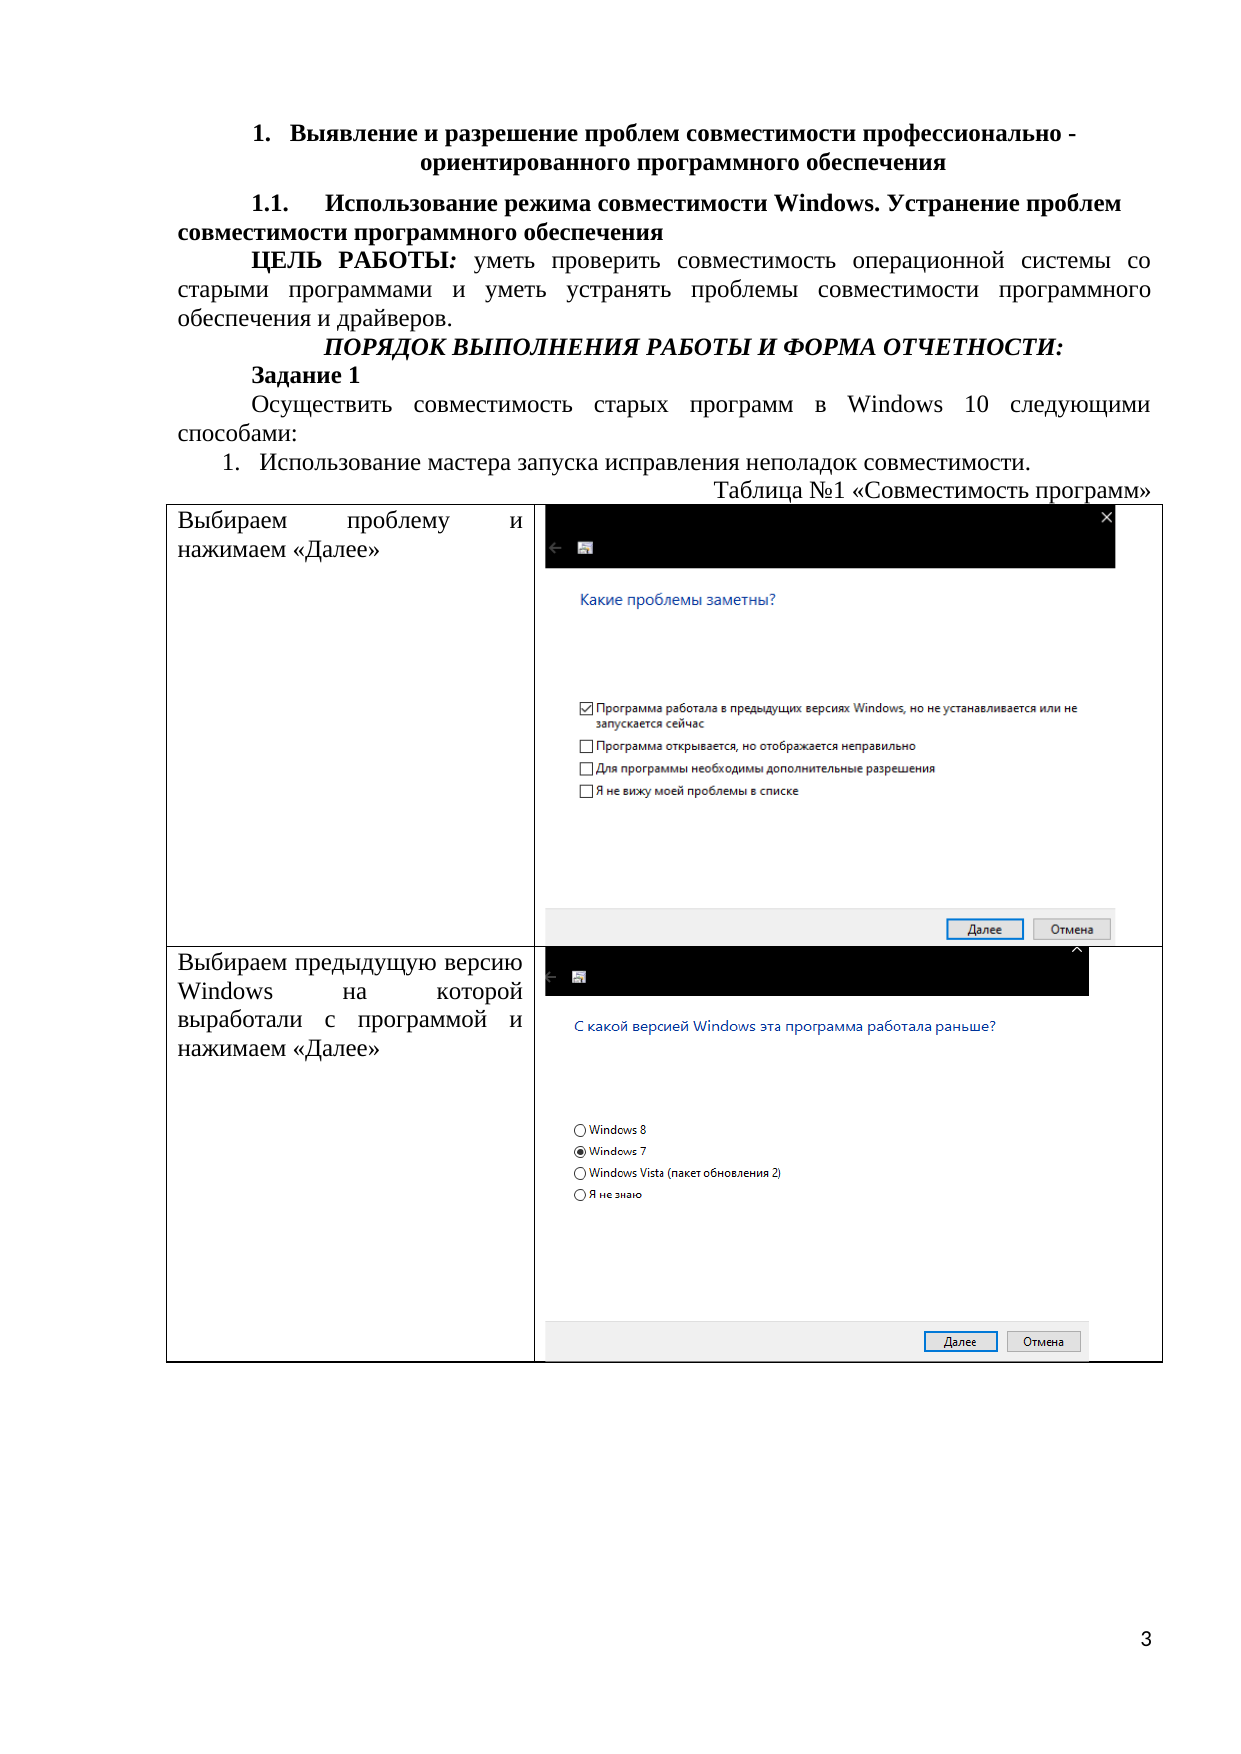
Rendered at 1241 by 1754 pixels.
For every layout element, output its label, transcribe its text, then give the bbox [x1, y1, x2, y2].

text Задание 1 [177, 361, 1152, 389]
list Таблица №1 «Совместимость программ» [259, 476, 1152, 504]
subtitle Использование режима совместимости Windows. Устранение проблем совместимости программного обеспечения [177, 188, 1152, 246]
list Использование мастера запуска исправления неполадок совместимости. [222, 447, 1152, 476]
table_cell Выбираем предыдущую версию Windows на которой выработали с программой и нажимаем «Далее» [167, 947, 534, 1361]
table_cell [535, 947, 545, 1361]
subtitle Выявление и разрешение проблем совместимости профессионально - ориентированного программного обеспечения [177, 118, 1152, 176]
table_header Выбираем проблему и нажимаем «Далее» [167, 505, 534, 946]
text ПОРЯДОК ВЫПОЛНЕНИЯ РАБОТЫ И ФОРМА ОТЧЕТНОСТИ: [177, 332, 1152, 361]
table_cell [1089, 947, 1162, 1361]
text ЦЕЛЬ РАБОТЫ: уметь проверить совместимость операционной системы со старыми программами и уметь устранять проблемы совместимости программного обеспечения и драйверов. [177, 246, 1152, 332]
picture [545, 505, 1116, 946]
picture [545, 947, 1089, 1362]
table_header [1116, 505, 1162, 946]
table_header [535, 505, 545, 946]
text Осуществить совместимость старых программ в Windows 10 следующими способами: [177, 389, 1152, 447]
